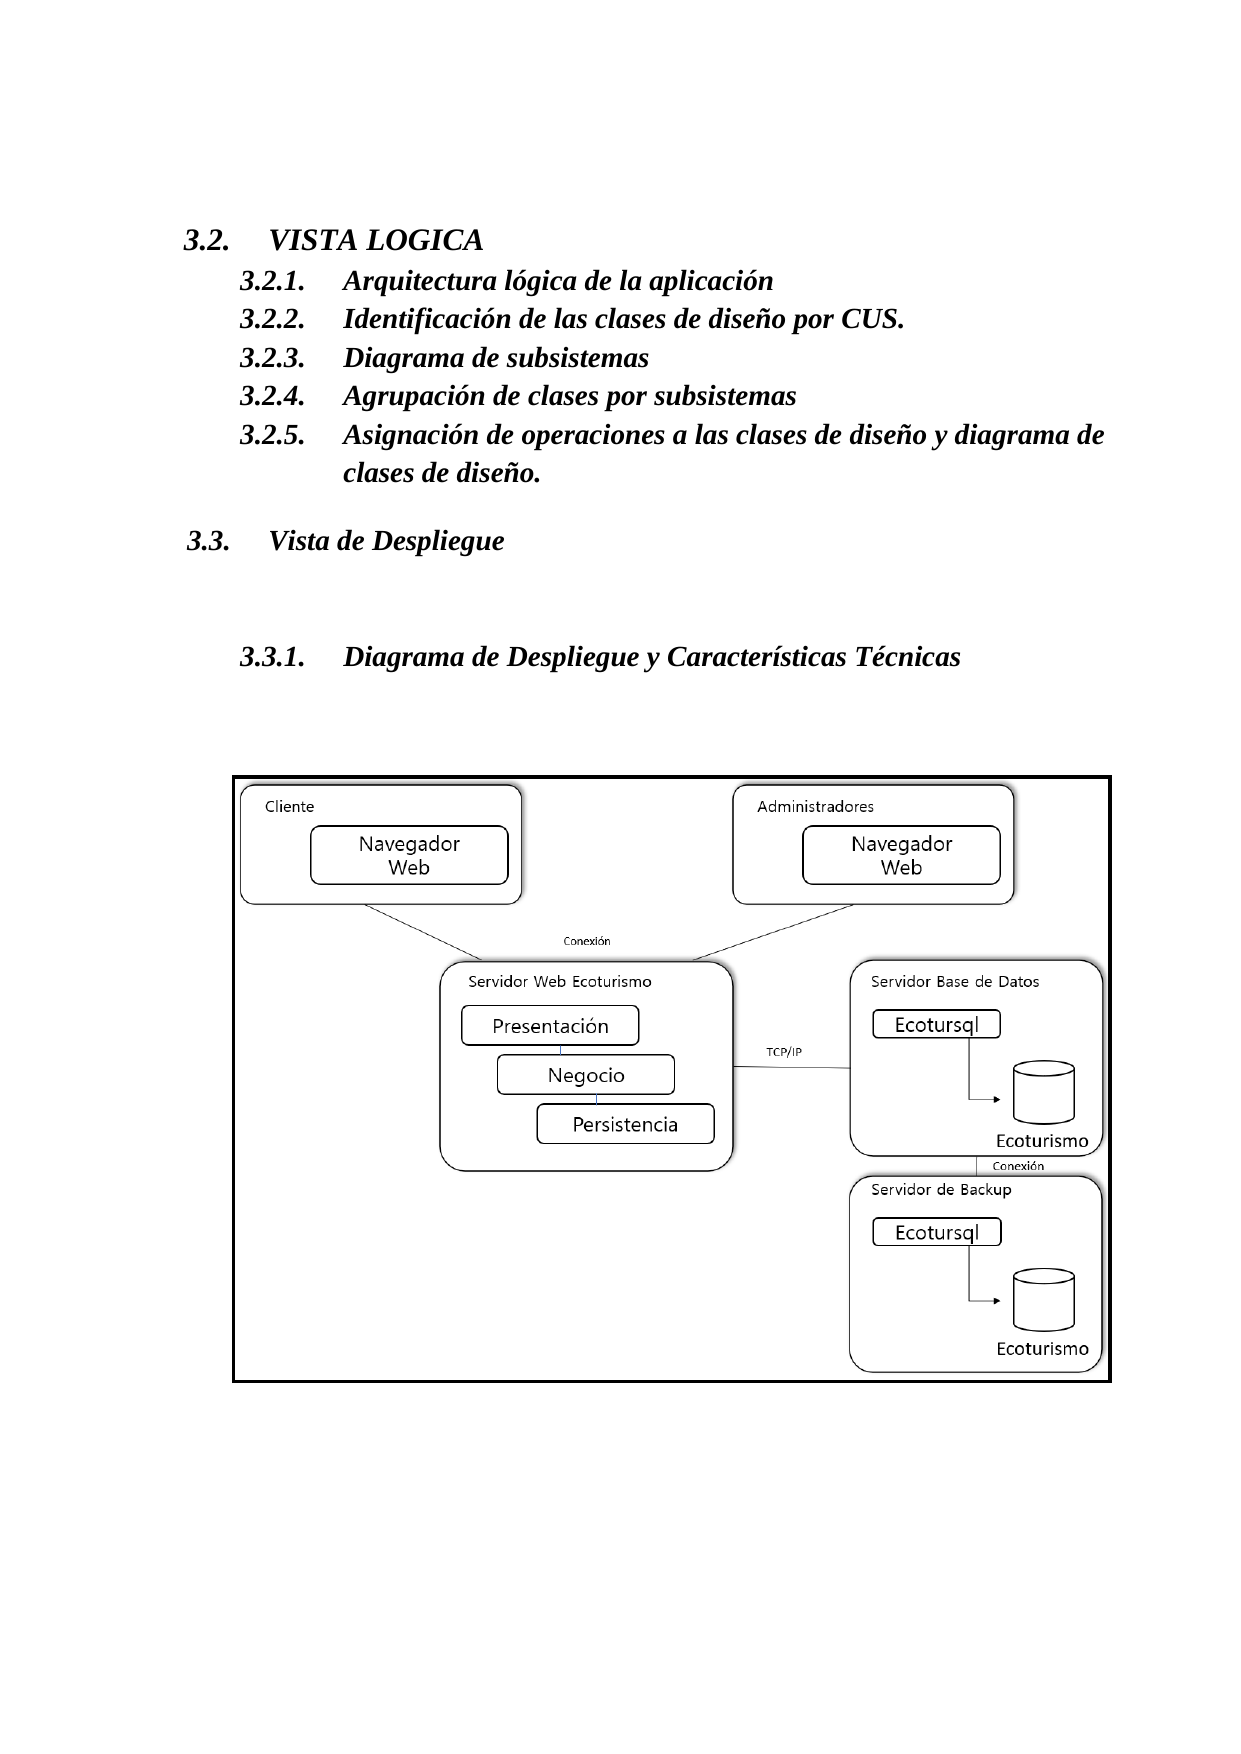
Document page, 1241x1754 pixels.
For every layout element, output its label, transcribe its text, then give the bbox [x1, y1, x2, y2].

list Arquitectura lógica de la aplicación [306, 263, 1153, 296]
list VISTA LOGICA [231, 221, 1153, 257]
list Identificación de las clases de diseño por CUS. [306, 301, 1153, 335]
list Vista de Despliegue [231, 523, 1153, 557]
list Asignación de operaciones a las clases de diseño y diagrama de clases de diseño. [306, 417, 1153, 519]
list Agrupación de clases por subsistemas [306, 378, 1153, 412]
picture [235, 779, 1108, 1380]
list Diagrama de subsistemas [306, 340, 1153, 373]
list Diagrama de Despliegue y Características Técnicas [306, 639, 1153, 672]
